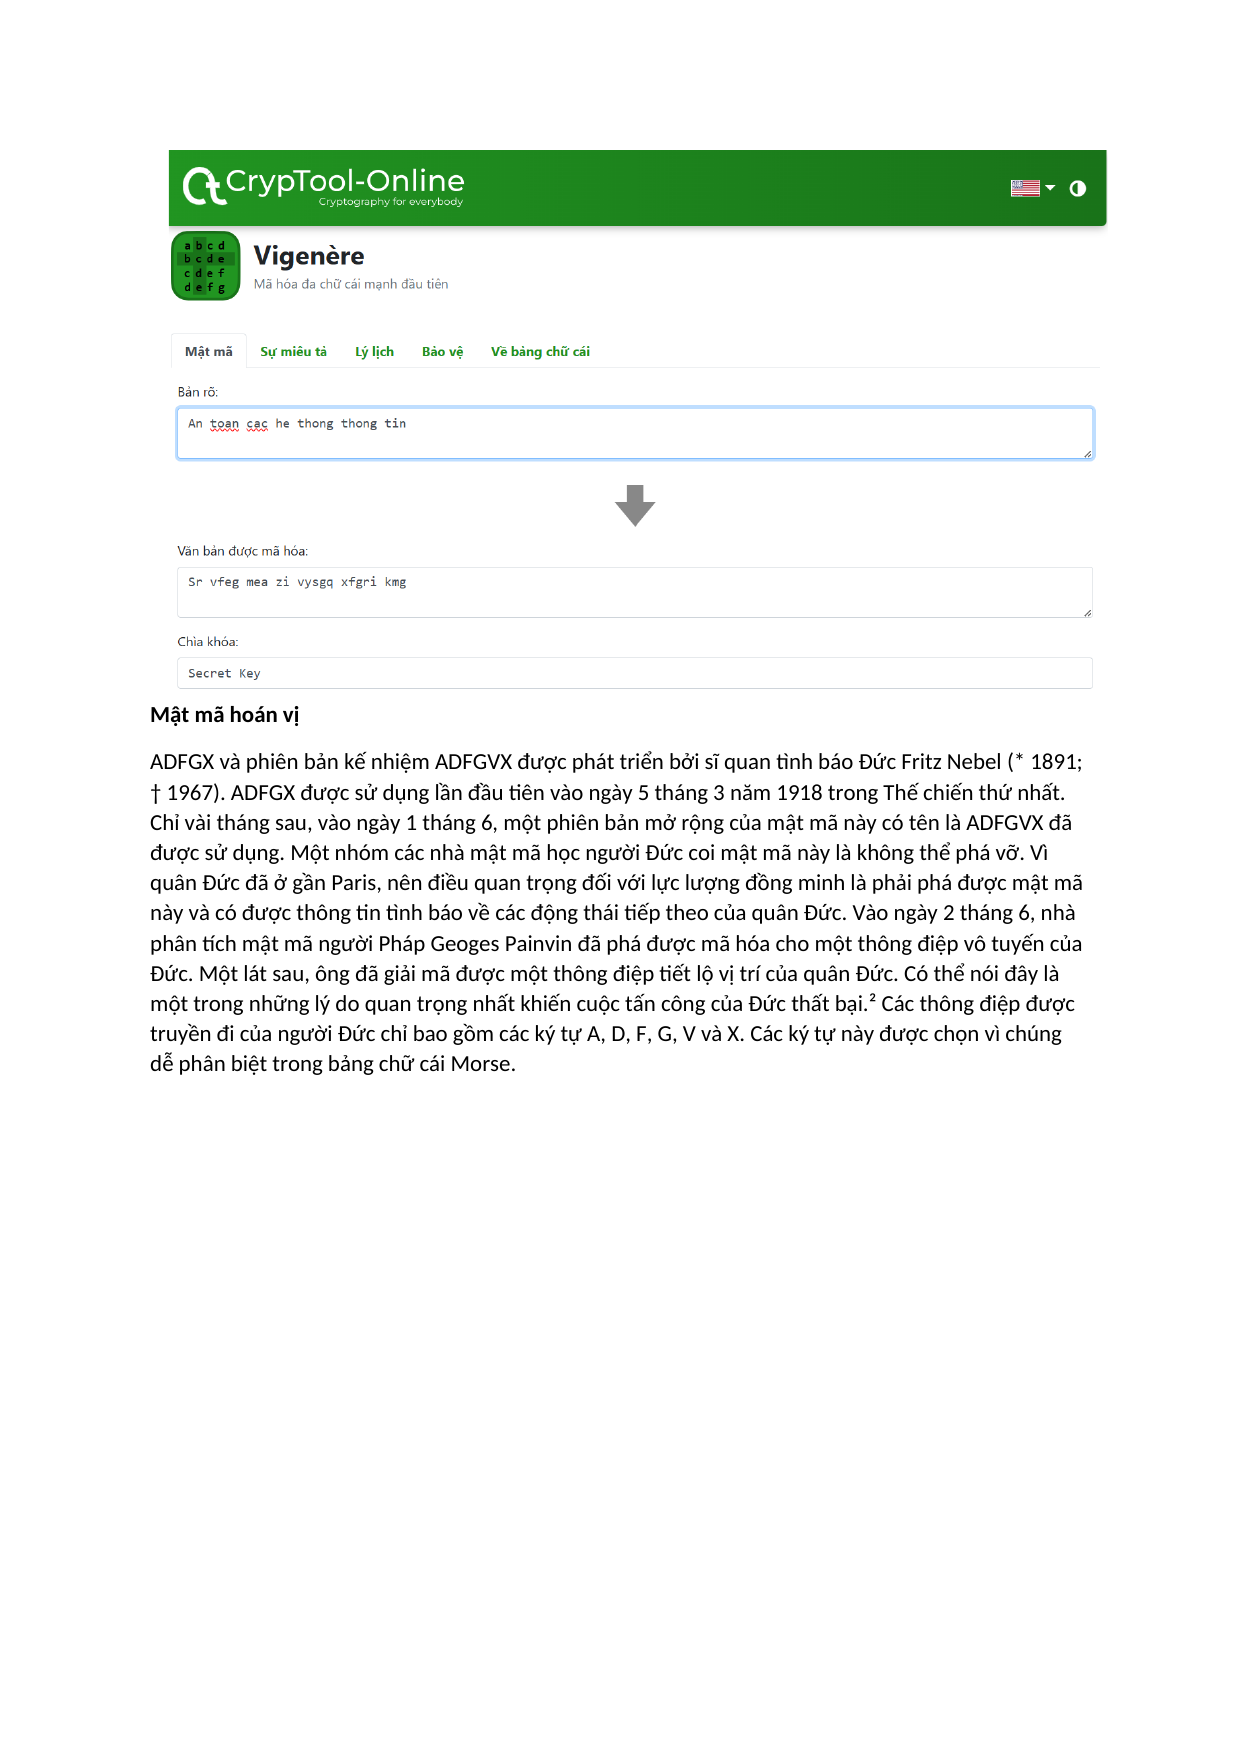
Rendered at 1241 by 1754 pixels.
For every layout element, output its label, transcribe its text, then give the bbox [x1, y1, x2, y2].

text Mật mã hoán vị [150, 150, 1090, 729]
text ADFGX và phiên bản kế nhiệm ADFGVX được phát triển bởi sĩ quan tình báo Đức Fritz Nebel (* 1891; † 1967). ADFGX được sử dụng lần đầu tiên vào ngày 5 tháng 3 năm 1918 trong Thế chiến thứ nhất. Chỉ vài tháng sau, vào ngày 1 tháng 6, một phiên bản mở rộng của mật mã này có tên là ADFGVX đã được sử dụng. Một nhóm các nhà mật mã học người Đức coi mật mã này là không thể phá vỡ. Vì quân Đức đã ở gần Paris, nên điều quan trọng đối với lực lượng đồng minh là phải phá được mật mã này và có được thông tin tình báo về các động thái tiếp theo của quân Đức. Vào ngày 2 tháng 6, nhà phân tích mật mã người Pháp Geoges Painvin đã phá được mã hóa cho một thông điệp vô tuyến của Đức. Một lát sau, ông đã giải mã được một thông điệp tiết lộ vị trí của quân Đức. Có thể nói đây là một trong những lý do quan trọng nhất khiến cuộc tấn công của Đức thất bại.² Các thông điệp được truyền đi của người Đức chỉ bao gồm các ký tự A, D, F, G, V và X. Các ký tự này được chọn vì chúng dễ phân biệt trong bảng chữ cái Morse. [150, 747, 1090, 1078]
